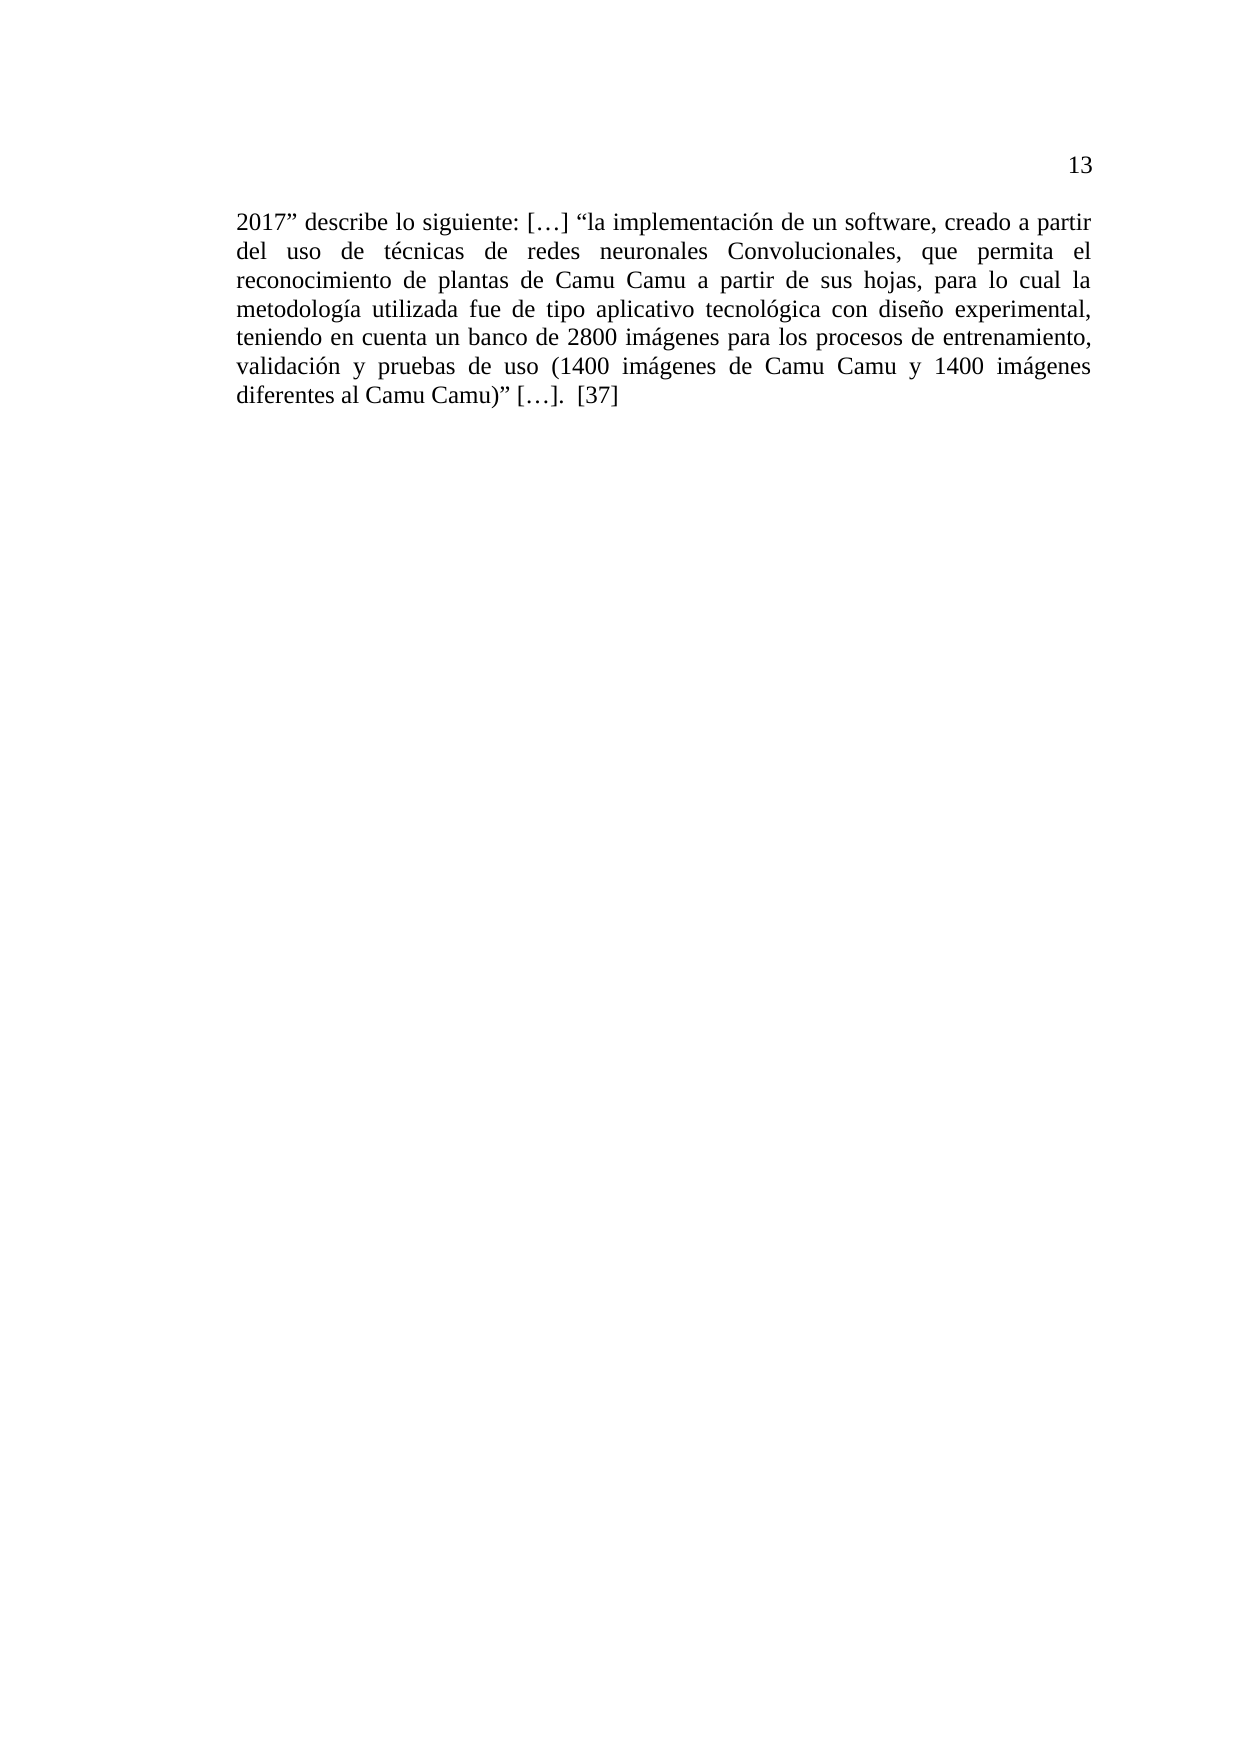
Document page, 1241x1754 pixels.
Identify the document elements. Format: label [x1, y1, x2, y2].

text [236, 207, 1092, 409]
